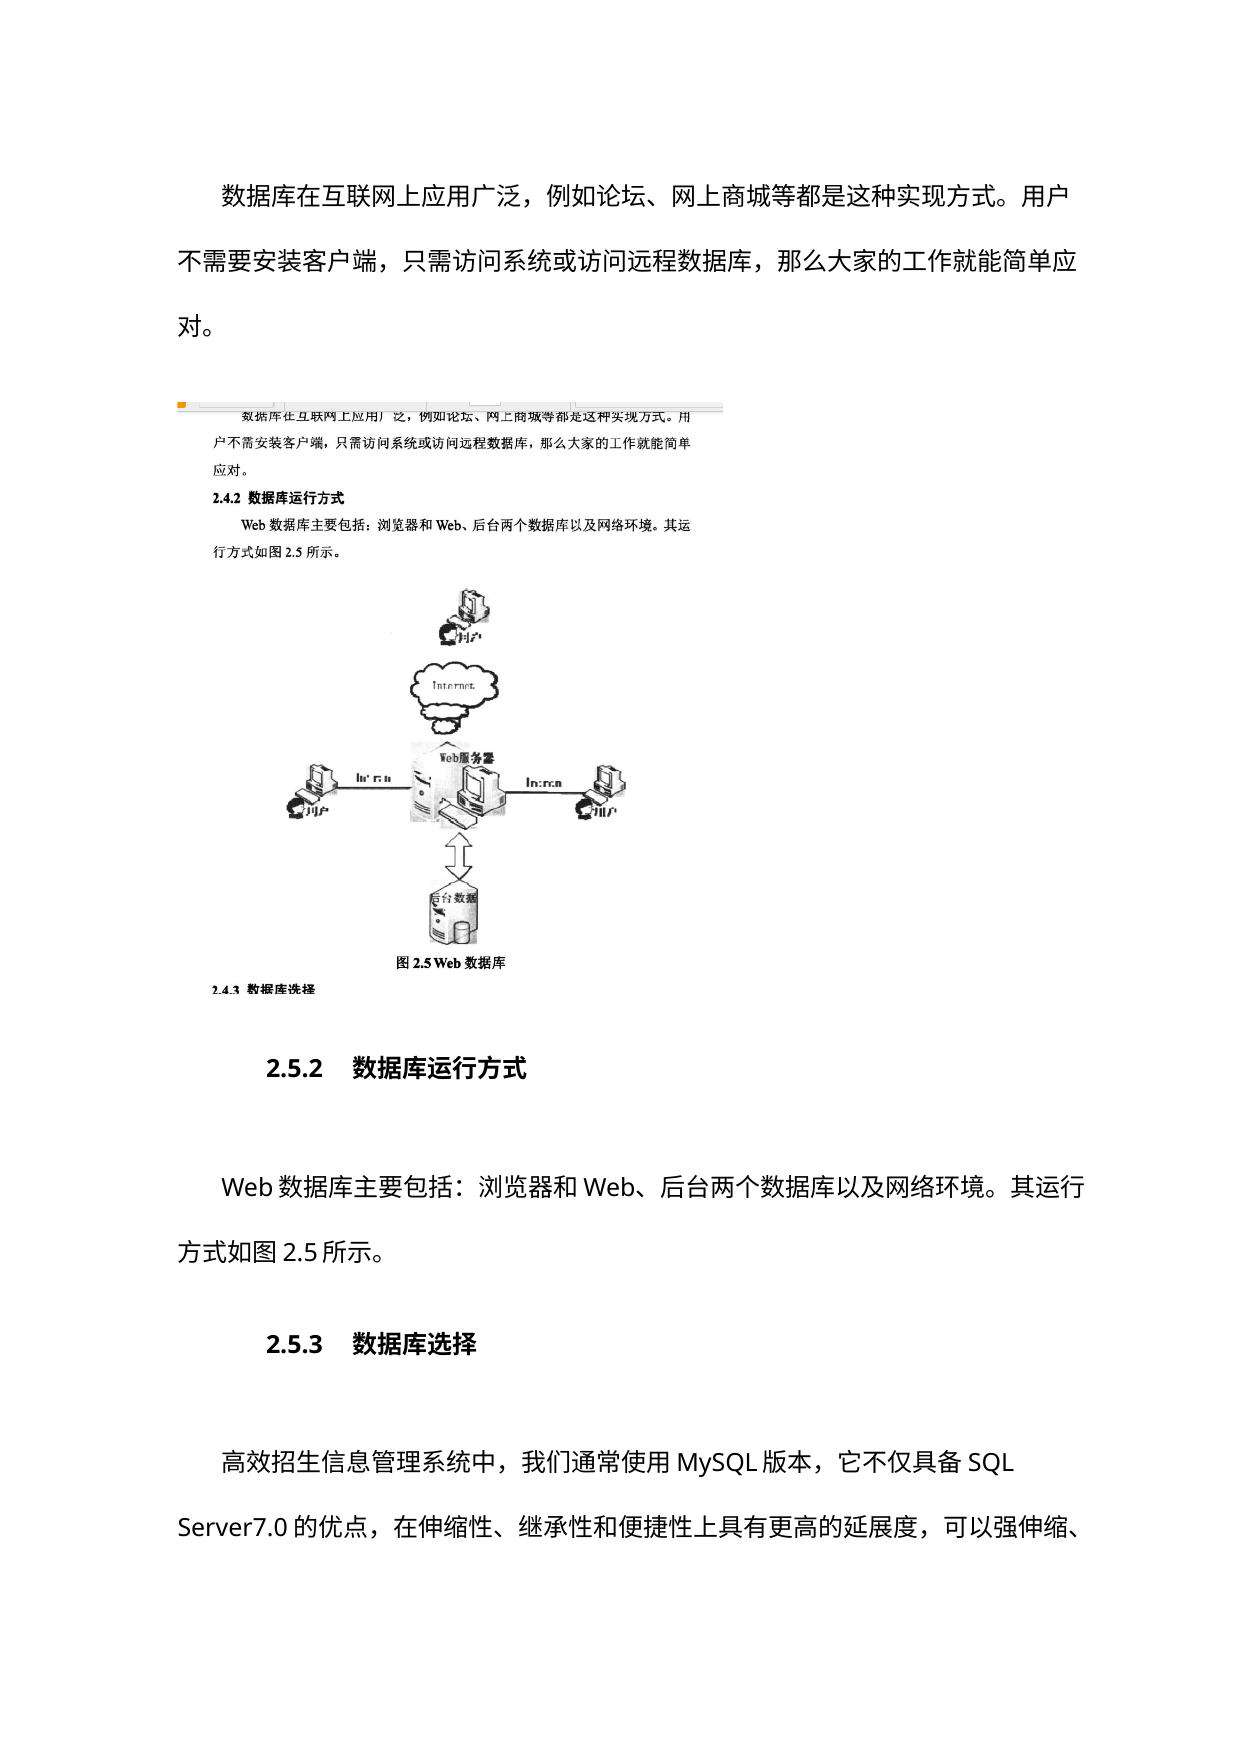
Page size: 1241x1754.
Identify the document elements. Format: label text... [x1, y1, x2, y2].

text 数据库在互联网上应用广泛，例如论坛、网上商城等都是这种实现方式。用户不需要安装客户端，只需访问系统或访问远程数据库，那么大家的工作就能简单应对。 [177, 162, 1087, 357]
subtitle 数据库运行方式 [266, 1034, 1087, 1099]
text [177, 1428, 1087, 1558]
text Web数据库主要包括：浏览器和Web、后台两个数据库以及网络环境。其运行方式如图2.5所示。 [177, 1153, 1087, 1283]
picture [177, 402, 724, 994]
subtitle 数据库选择 [266, 1310, 1087, 1375]
